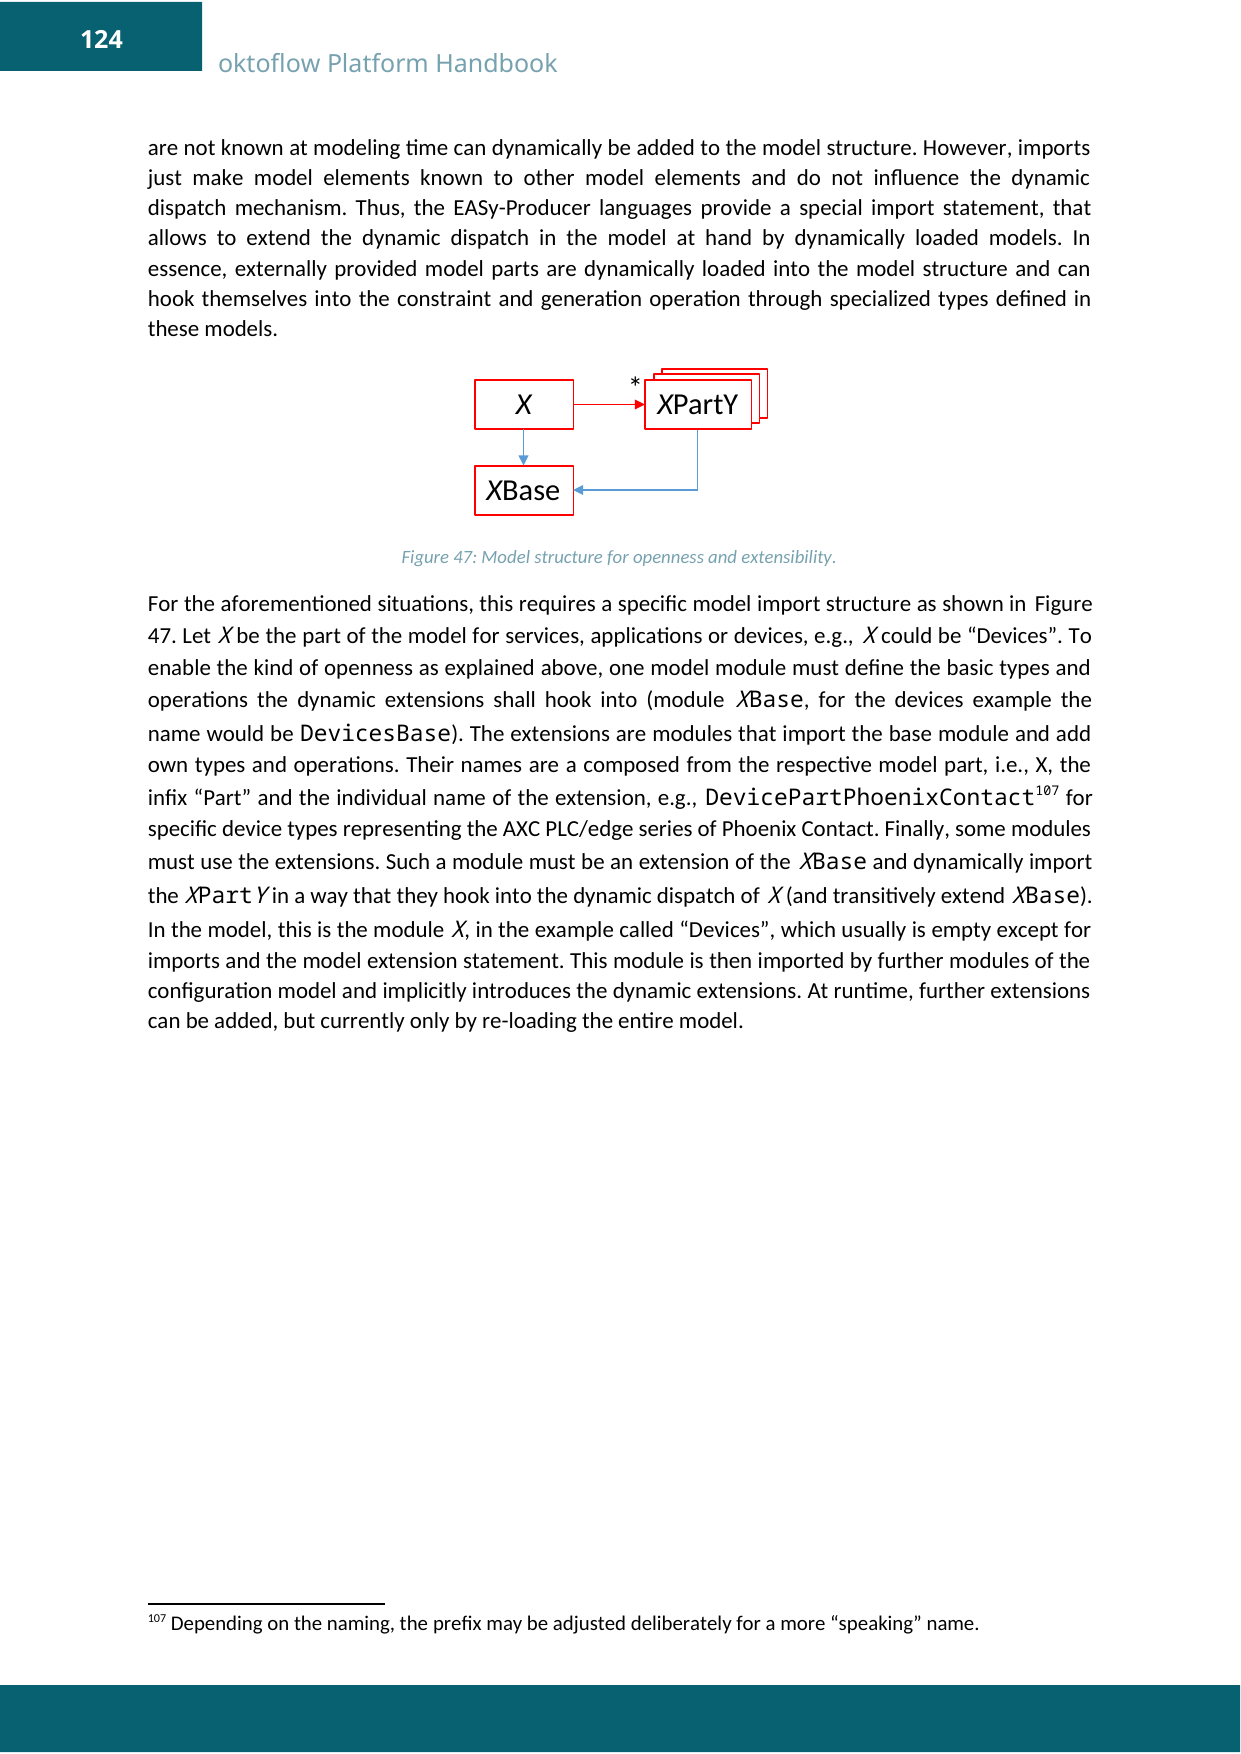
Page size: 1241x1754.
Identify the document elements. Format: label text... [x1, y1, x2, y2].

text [148, 133, 1093, 342]
text Figure 47: Model structure for openness and extensibility. [148, 545, 1093, 568]
text For the aforementioned situations, this requires a specific model import structure as shown in . Let X be the part of the model for services, applications or devices, e.g., X could be “Devices”. To enable the kind of openness as explained above, one model module must define the basic types and operations the dynamic extensions shall hook into (module XBase, for the devices example the name would be DevicesBase). The extensions are modules that import the base module and add own types and operations. Their names are a composed from the respective model part, i.e., X, the infix “Part” and the individual name of the extension, e.g., DevicePartPhoenixContact for specific device types representing the AXC PLC/edge series of Phoenix Contact. Finally, some modules must use the extensions. Such a module must be an extension of the XBase and dynamically import the XPartY in a way that they hook into the dynamic dispatch of X (and transitively extend XBase). In the model, this is the module X, in the example called “Devices”, which usually is empty except for imports and the model extension statement. This module is then imported by further modules of the configuration model and implicitly introduces the dynamic extensions. At runtime, further extensions can be added, but currently only by re-loading the entire model. [148, 589, 1093, 1034]
